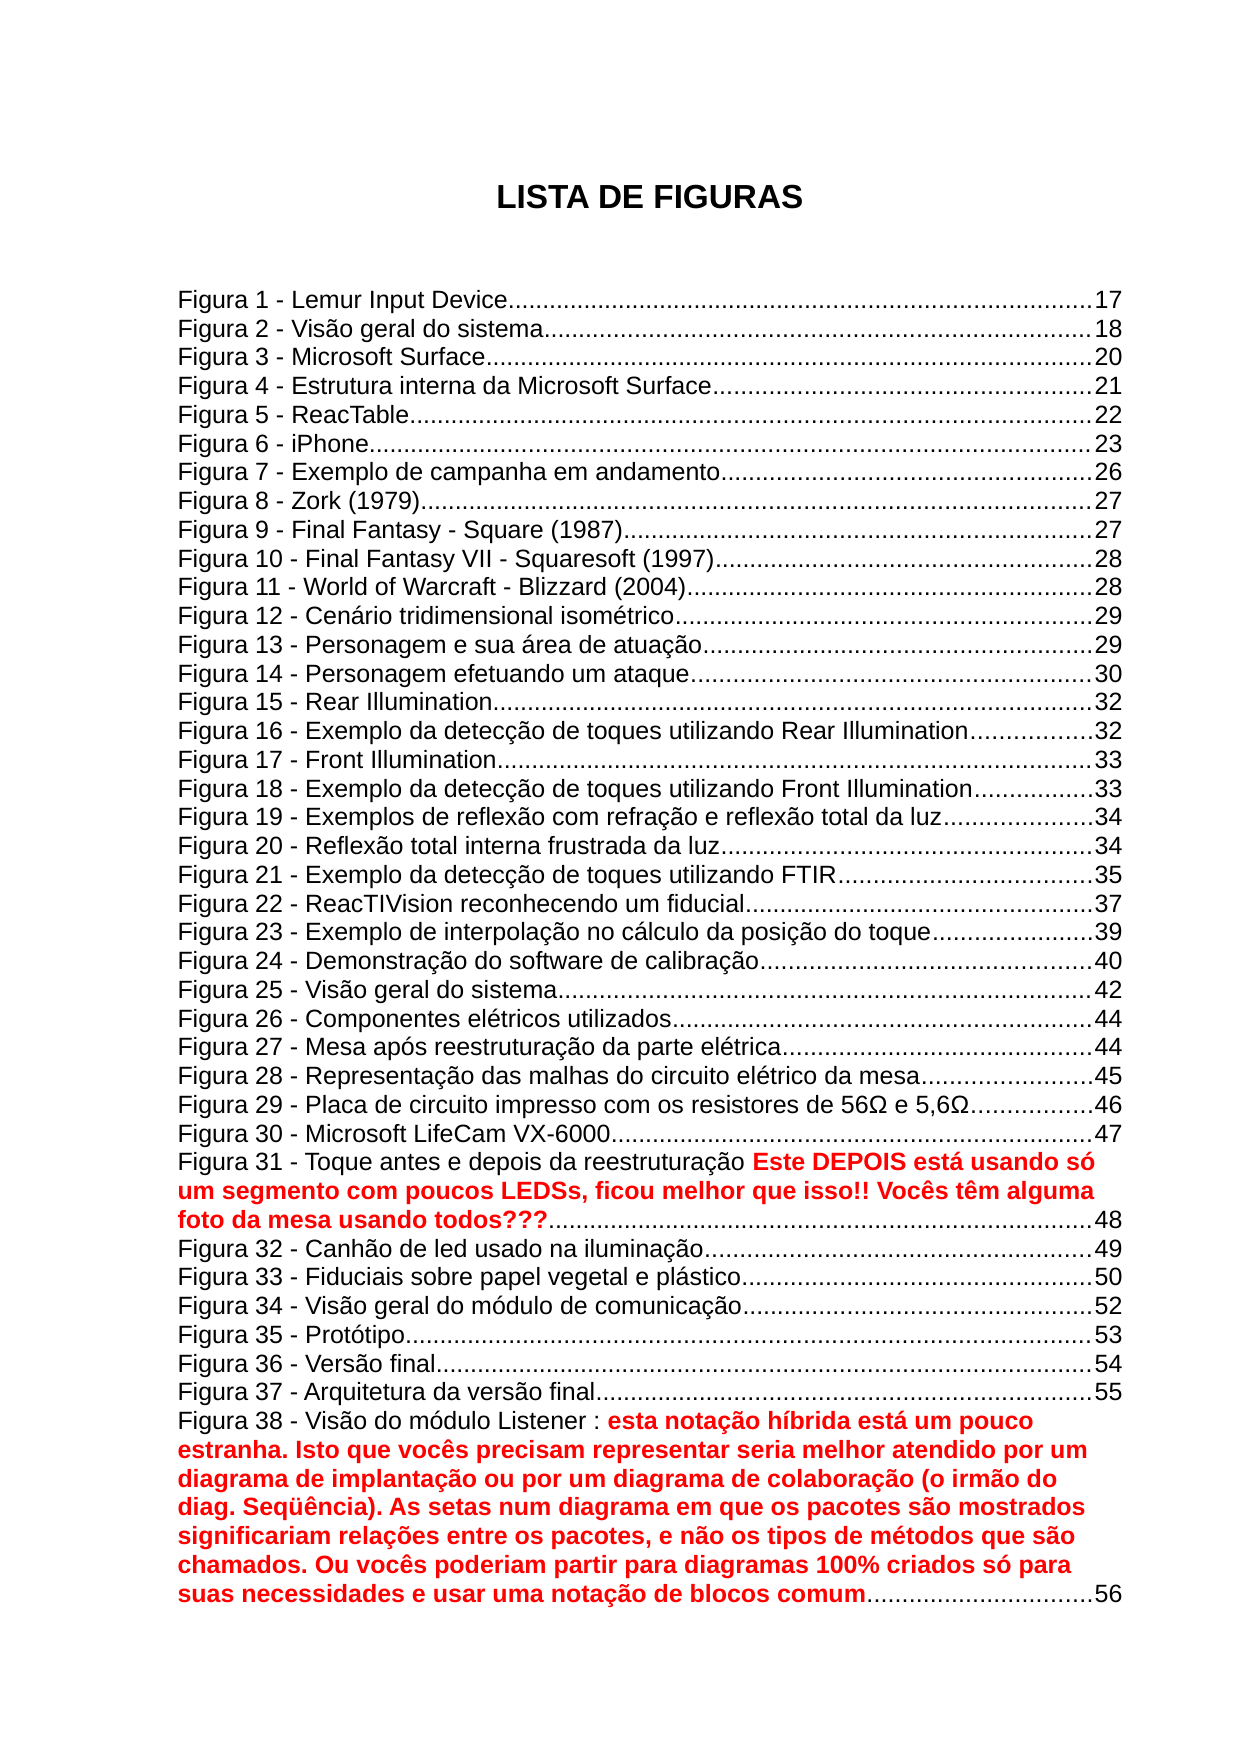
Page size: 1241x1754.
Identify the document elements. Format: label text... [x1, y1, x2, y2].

text Figura 13 - Personagem e sua área de atuação 29 [177, 630, 1122, 658]
text Figura 16 - Exemplo da detecção de toques utilizando Rear Illumination 32 [177, 716, 1122, 745]
text Figura 12 - Cenário tridimensional isométrico 29 [177, 601, 1122, 630]
text Lista de Figuras [177, 177, 1122, 216]
text Figura 5 - ReacTable 22 [177, 400, 1122, 428]
text Figura 34 - Visão geral do módulo de comunicação 52 [177, 1291, 1122, 1320]
text Figura 18 - Exemplo da detecção de toques utilizando Front Illumination 33 [177, 773, 1122, 802]
text Figura 3 - Microsoft Surface 20 [177, 342, 1122, 371]
text Figura 27 - Mesa após reestruturação da parte elétrica 44 [177, 1032, 1122, 1061]
text Figura 23 - Exemplo de interpolação no cálculo da posição do toque 39 [177, 917, 1122, 946]
text Figura 14 - Personagem efetuando um ataque 30 [177, 658, 1122, 687]
text Figura 2 - Visão geral do sistema 18 [177, 313, 1122, 342]
text Figura 37 - Arquitetura da versão final 55 [177, 1377, 1122, 1406]
text Figura 36 - Versão final 54 [177, 1348, 1122, 1377]
text Figura 28 - Representação das malhas do circuito elétrico da mesa 45 [177, 1061, 1122, 1090]
text Figura 10 - Final Fantasy VII - Squaresoft (1997) 28 [177, 543, 1122, 572]
text Figura 33 - Fiduciais sobre papel vegetal e plástico 50 [177, 1262, 1122, 1291]
text Figura 17 - Front Illumination 33 [177, 745, 1122, 773]
text Figura 25 - Visão geral do sistema 42 [177, 975, 1122, 1003]
text Figura 35 - Protótipo 53 [177, 1320, 1122, 1348]
text Figura 31 - Toque antes e depois da reestruturação Este DEPOIS está usando só um segmento com poucos LEDSs, ficou melhor que isso!! Vocês têm alguma foto da mesa usando todos??? 48 [177, 1147, 1122, 1233]
text Figura 24 - Demonstração do software de calibração 40 [177, 946, 1122, 975]
text Figura 29 - Placa de circuito impresso com os resistores de 56Ω e 5,6Ω 46 [177, 1090, 1122, 1118]
text Figura 1 - Lemur Input Device 17 [177, 285, 1122, 313]
text Figura 22 - ReacTIVision reconhecendo um fiducial 37 [177, 888, 1122, 917]
text Figura 26 - Componentes elétricos utilizados 44 [177, 1003, 1122, 1032]
text Figura 6 - iPhone 23 [177, 428, 1122, 457]
text Figura 15 - Rear Illumination 32 [177, 687, 1122, 716]
text Figura 11 - World of Warcraft - Blizzard (2004) 28 [177, 572, 1122, 601]
text Figura 38 - Visão do módulo Listener : esta notação híbrida está um pouco estranha. Isto que vocês precisam representar seria melhor atendido por um diagrama de implantação ou por um diagrama de colaboração (o irmão do diag. Seqüência). As setas num diagrama em que os pacotes são mostrados significariam relações entre os pacotes, e não os tipos de métodos que são chamados. Ou vocês poderiam partir para diagramas 100% criados só para suas necessidades e usar uma notação de blocos comum 56 [177, 1406, 1122, 1607]
text Figura 8 - Zork (1979) 27 [177, 486, 1122, 515]
text Figura 19 - Exemplos de reflexão com refração e reflexão total da luz 34 [177, 802, 1122, 831]
text Figura 21 - Exemplo da detecção de toques utilizando FTIR 35 [177, 860, 1122, 888]
text Figura 20 - Reflexão total interna frustrada da luz 34 [177, 831, 1122, 860]
text Figura 9 - Final Fantasy - Square (1987) 27 [177, 515, 1122, 543]
text Figura 32 - Canhão de led usado na iluminação 49 [177, 1233, 1122, 1262]
text Figura 4 - Estrutura interna da Microsoft Surface 21 [177, 371, 1122, 400]
text Figura 30 - Microsoft LifeCam VX-6000 47 [177, 1118, 1122, 1147]
text Figura 7 - Exemplo de campanha em andamento 26 [177, 457, 1122, 486]
